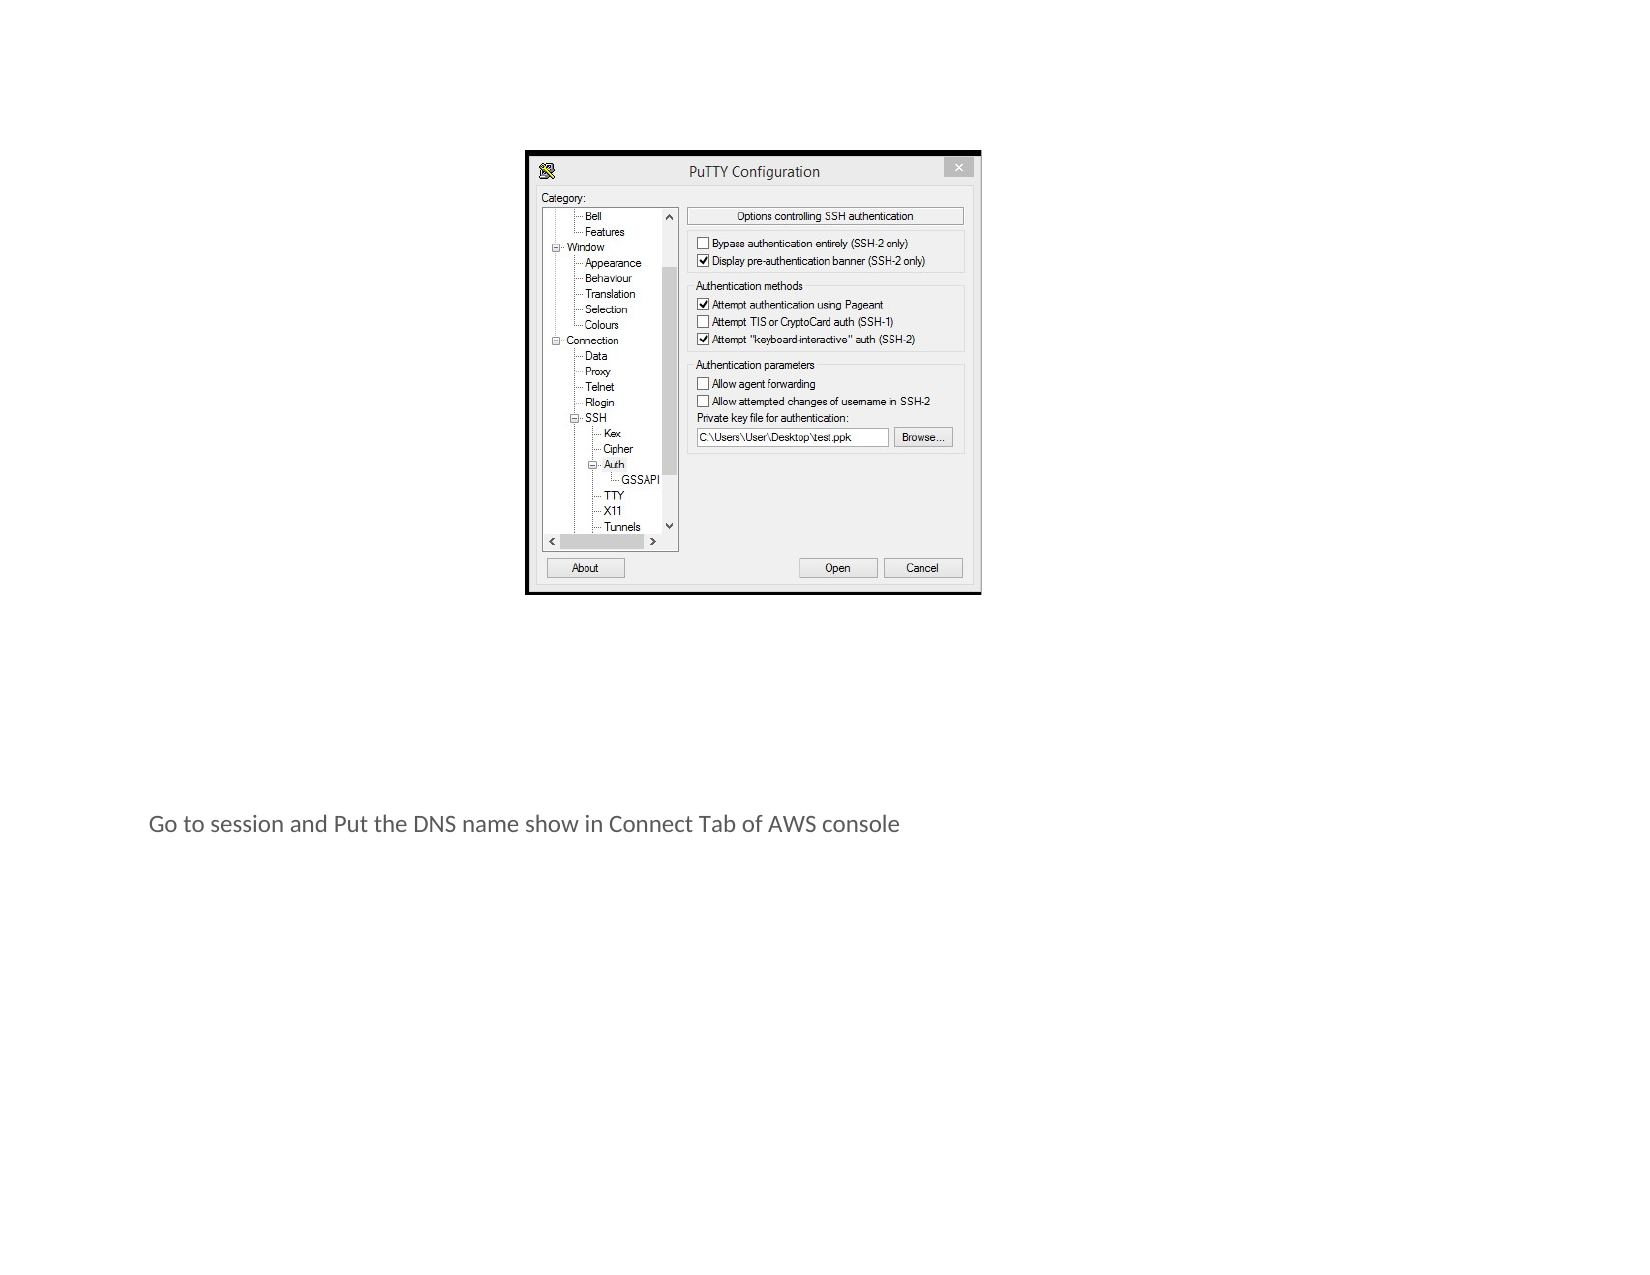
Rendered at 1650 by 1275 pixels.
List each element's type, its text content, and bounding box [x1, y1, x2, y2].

subtitle Go to session and Put the DNS name show in Connect Tab of AWS console [148, 809, 1500, 839]
picture [525, 150, 982, 595]
